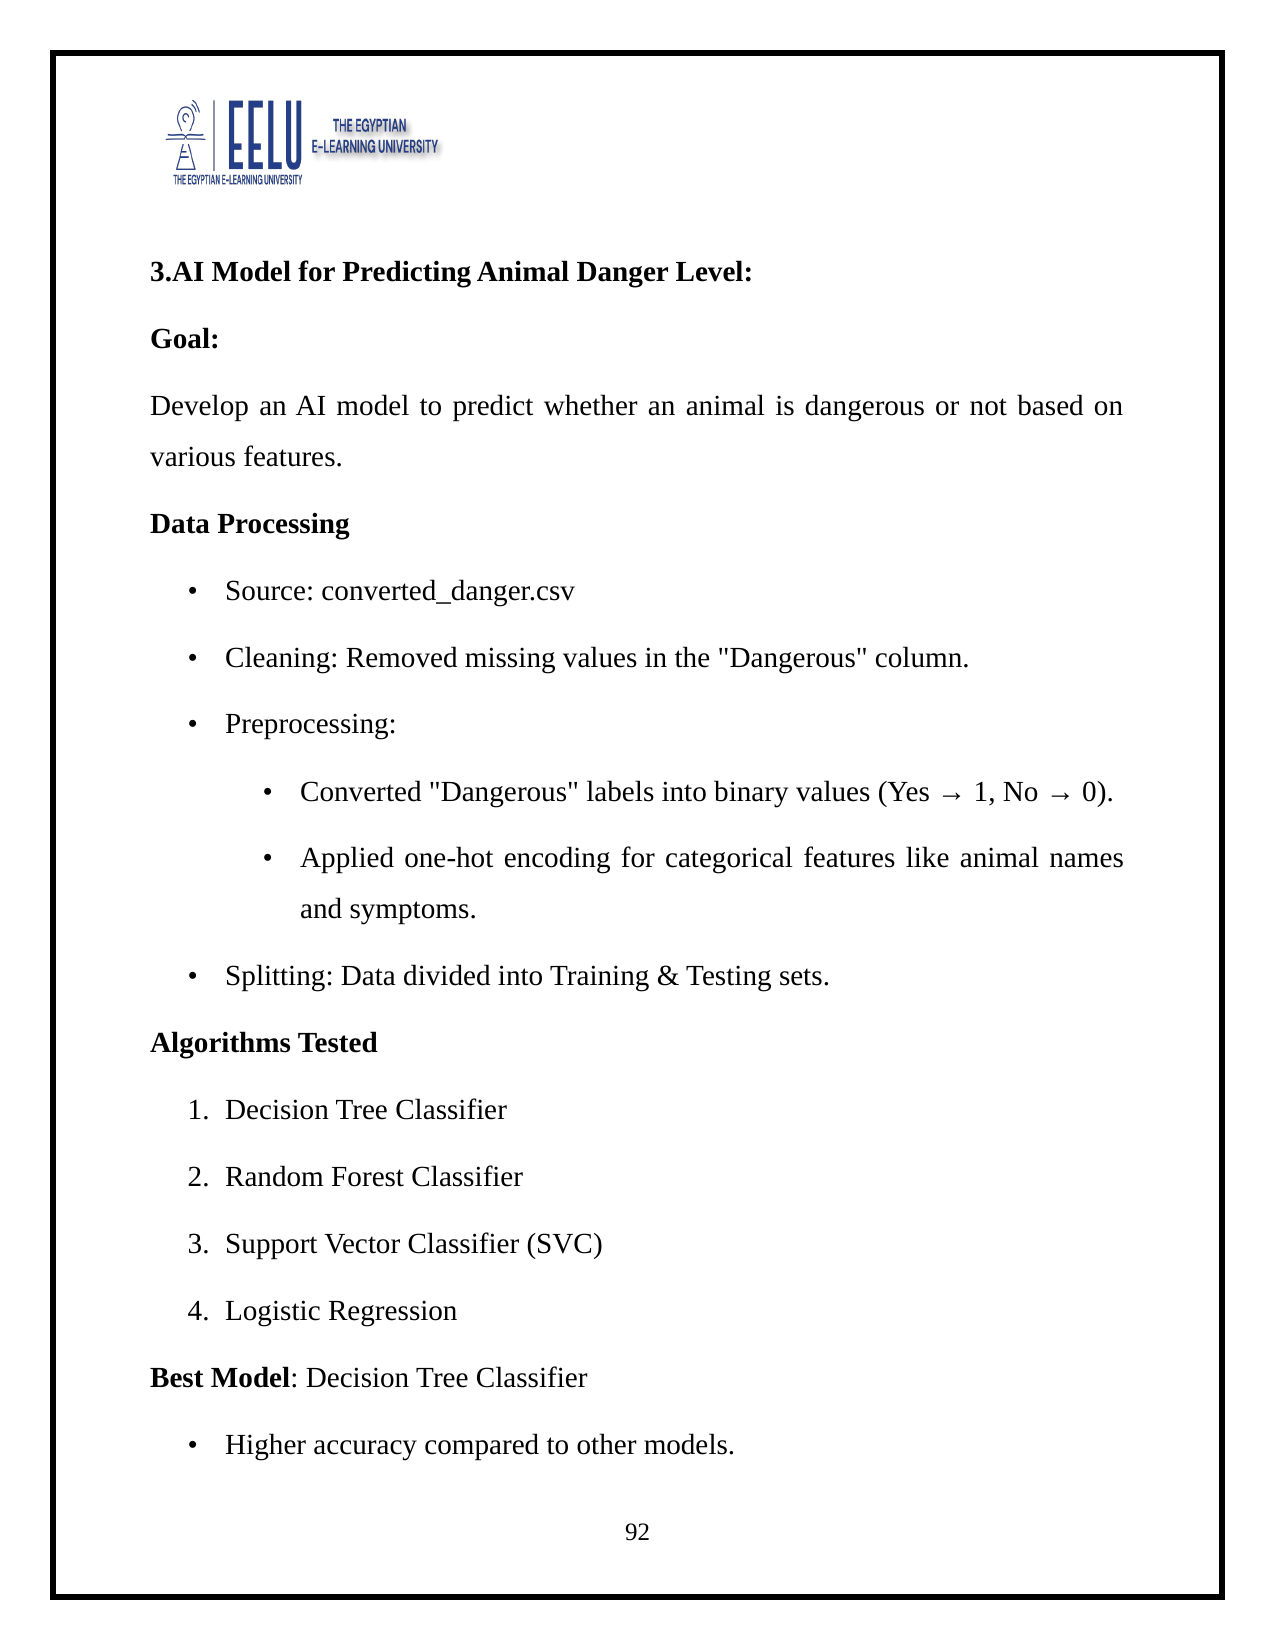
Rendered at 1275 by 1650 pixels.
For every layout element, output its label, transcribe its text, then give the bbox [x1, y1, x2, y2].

list Applied one-hot encoding for categorical features like animal names and symptoms. [262, 841, 1125, 924]
list Support Vector Classifier (SVC) [187, 1226, 1125, 1259]
text Algorithms Tested [150, 1025, 1125, 1058]
list Converted "Dangerous" labels into binary values (Yes → 1, No → 0). [262, 774, 1125, 807]
text 3.AI Model for Predicting Animal Danger Level: [150, 254, 1125, 288]
picture [150, 75, 444, 188]
list Random Forest Classifier [187, 1159, 1125, 1192]
list Higher accuracy compared to other models. [187, 1427, 1125, 1460]
list Decision Tree Classifier [187, 1092, 1125, 1125]
list Preprocessing: [187, 707, 1125, 740]
list Logistic Regression [187, 1293, 1125, 1326]
text Goal: [150, 321, 1125, 355]
list Cleaning: Removed missing values in the "Dangerous" column. [187, 640, 1125, 673]
text Data Processing [150, 506, 1125, 539]
list Splitting: Data divided into Training & Testing sets. [187, 958, 1125, 991]
text Develop an AI model to predict whether an animal is dangerous or not based on various features. [150, 388, 1125, 472]
text Best Model: Decision Tree Classifier [150, 1360, 1125, 1393]
list Source: converted_danger.csv [187, 573, 1125, 606]
